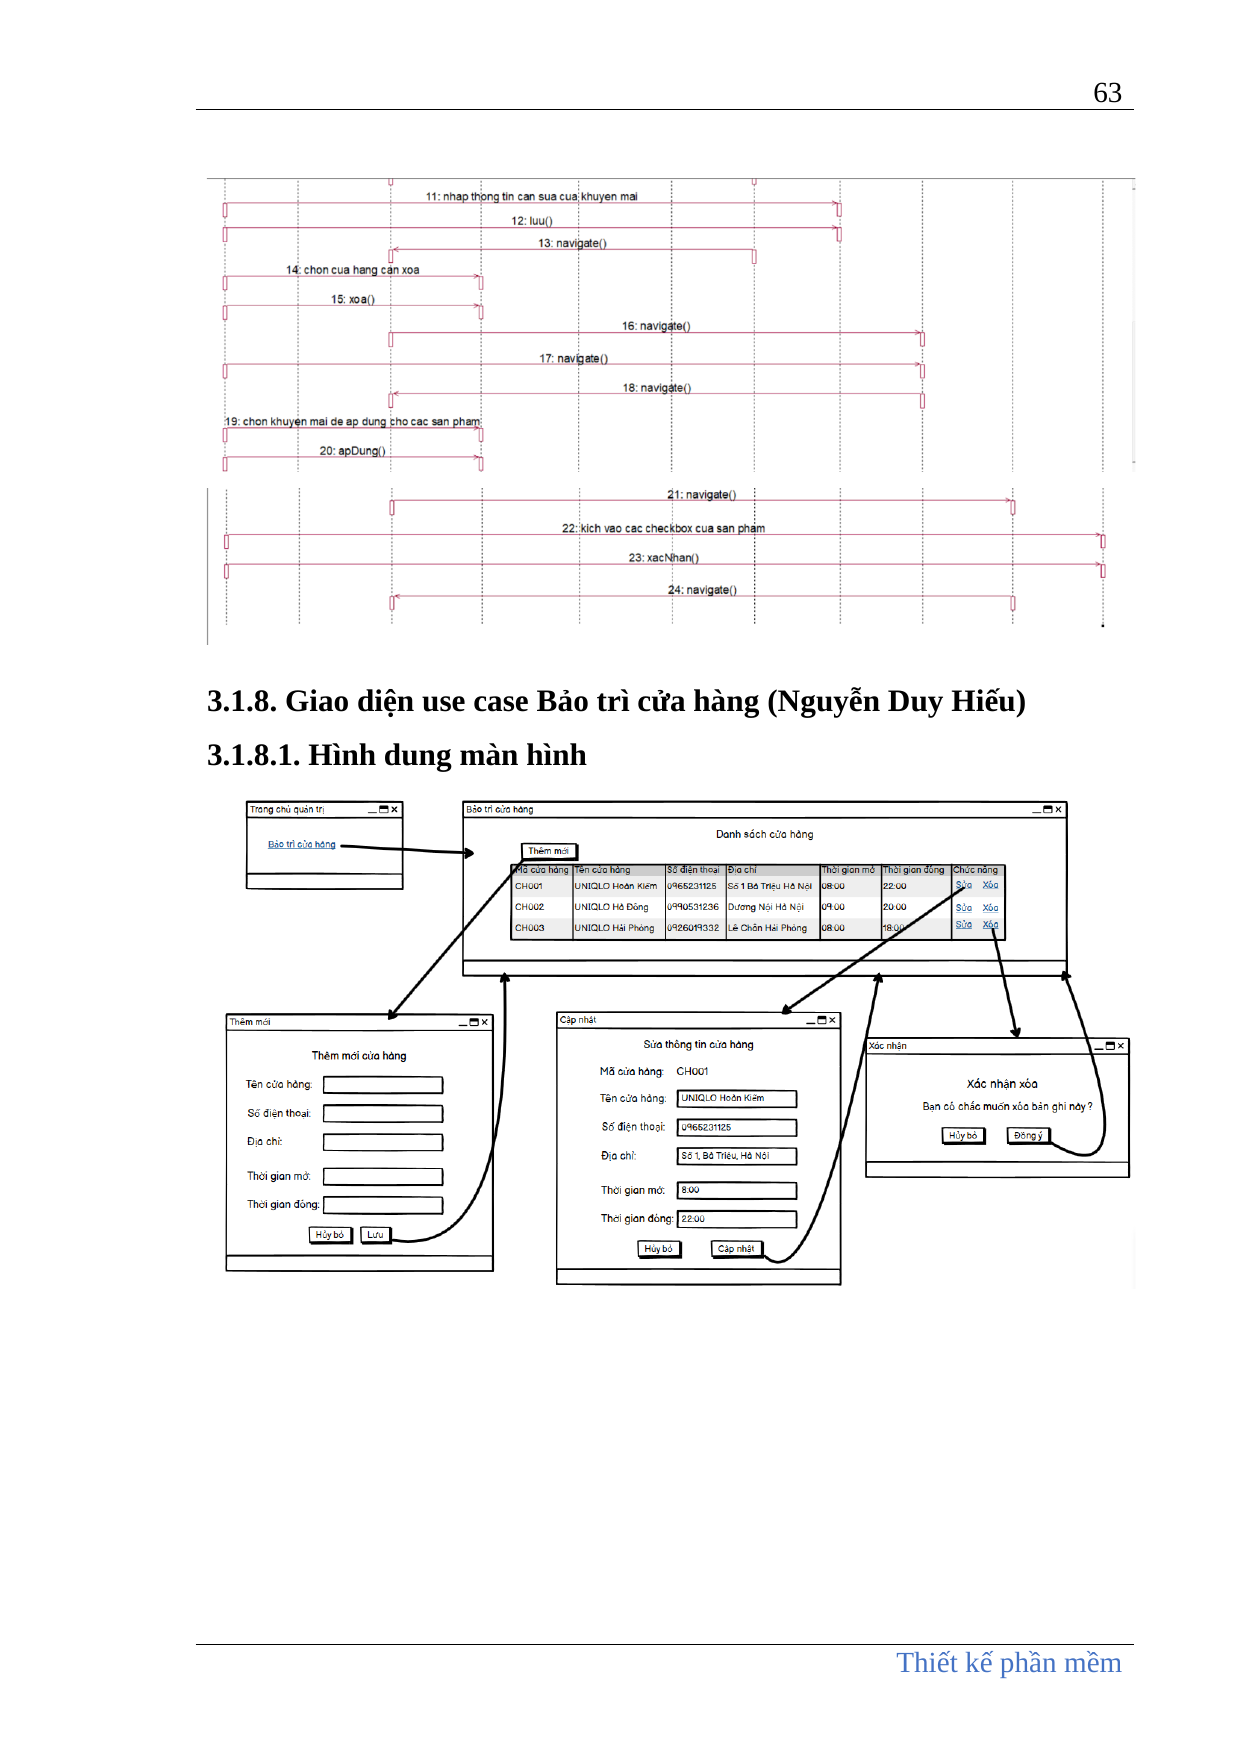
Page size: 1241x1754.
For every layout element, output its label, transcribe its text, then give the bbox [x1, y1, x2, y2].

picture [206, 789, 1136, 1289]
subtitle 3.1.8.1. Hình dung màn hình [207, 736, 1122, 772]
picture [206, 178, 1136, 472]
subtitle 3.1.8. Giao diện use case Bảo trì cửa hàng (Nguyễn Duy Hiếu) [207, 682, 1122, 718]
picture [206, 488, 1130, 645]
